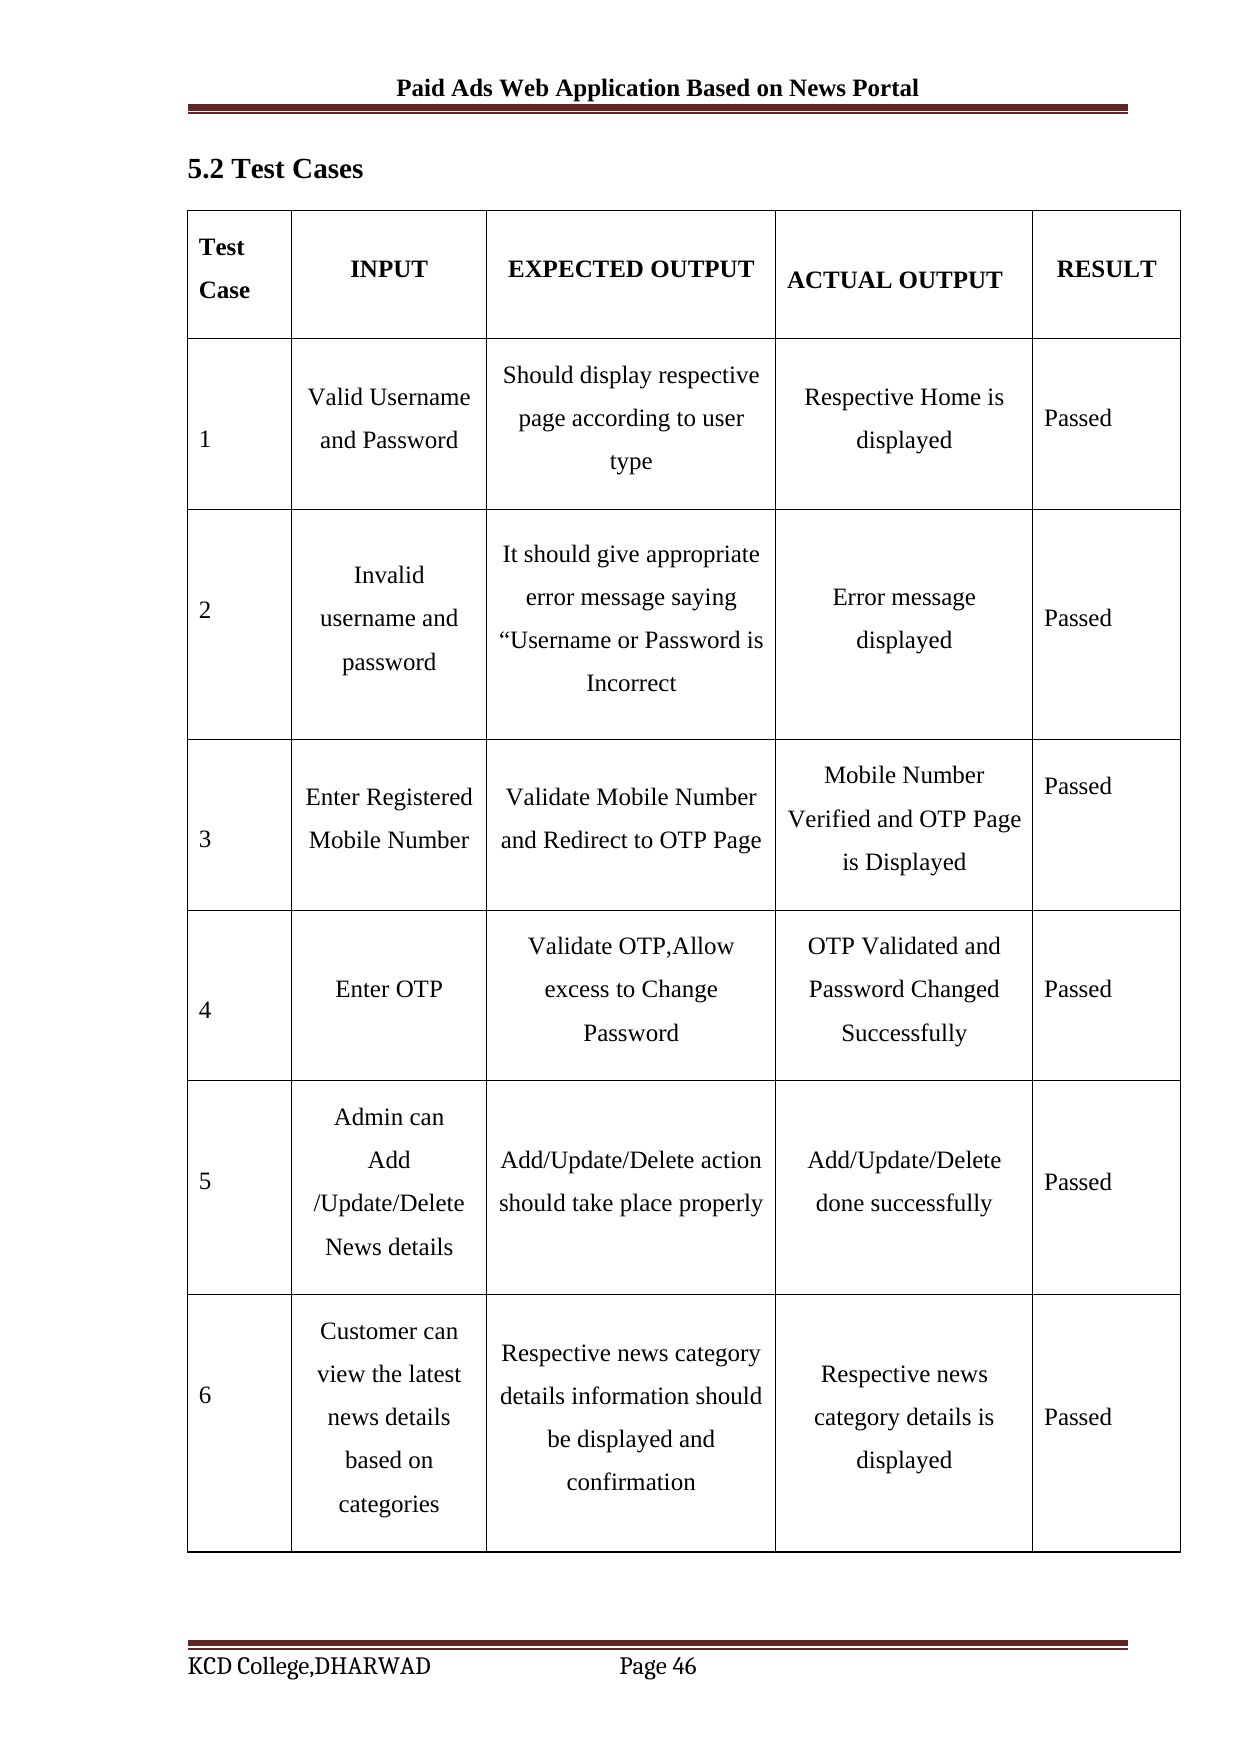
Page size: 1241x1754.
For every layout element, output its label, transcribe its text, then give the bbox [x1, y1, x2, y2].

table_cell Mobile Number Verified and OTP Page is Displayed [776, 740, 1032, 909]
table_cell Passed [1033, 740, 1180, 909]
table_cell Validate Mobile Number and Redirect to OTP Page [487, 740, 775, 909]
table_cell Enter OTP [292, 911, 486, 1080]
table_cell Enter Registered Mobile Number [292, 740, 486, 909]
table_cell Add/Update/Delete action should take place properly [487, 1081, 775, 1294]
table_cell 3 [188, 740, 291, 909]
table_cell 5 [188, 1081, 291, 1294]
table_cell Passed [1033, 1081, 1180, 1294]
table_cell Error message displayed [776, 510, 1032, 739]
table_header RESULT [1033, 211, 1180, 338]
table_cell Invalid username and password [292, 510, 486, 739]
table_cell Respective news category details is displayed [776, 1295, 1032, 1551]
table_cell Passed [1033, 339, 1180, 509]
table_cell Should display respective page according to user type [487, 339, 775, 509]
table_header INPUT [292, 211, 486, 338]
table_cell Passed [1033, 911, 1180, 1080]
table_header Test Case [188, 211, 291, 338]
table_cell Passed [1033, 510, 1180, 739]
text 5.2 Test Cases [187, 151, 1128, 184]
table_header EXPECTED OUTPUT [487, 211, 775, 338]
table_cell Admin can Add /Update/Delete News details [292, 1081, 486, 1294]
table_cell Passed [1033, 1295, 1180, 1551]
table_cell Respective Home is displayed [776, 339, 1032, 509]
table_cell 6 [188, 1295, 291, 1551]
table_cell It should give appropriate error message saying “Username or Password is Incorrect [487, 510, 775, 739]
table_header ACTUAL OUTPUT [776, 211, 1032, 338]
table_cell Add/Update/Delete done successfully [776, 1081, 1032, 1294]
table_cell Respective news category details information should be displayed and confirmation [487, 1295, 775, 1551]
table_cell Customer can view the latest news details based on categories [292, 1295, 486, 1551]
table_cell Validate OTP,Allow excess to Change Password [487, 911, 775, 1080]
table_cell Valid Username and Password [292, 339, 486, 509]
table_cell 1 [188, 339, 291, 509]
table_cell OTP Validated and Password Changed Successfully [776, 911, 1032, 1080]
table_cell 4 [188, 911, 291, 1080]
table_cell 2 [188, 510, 291, 739]
